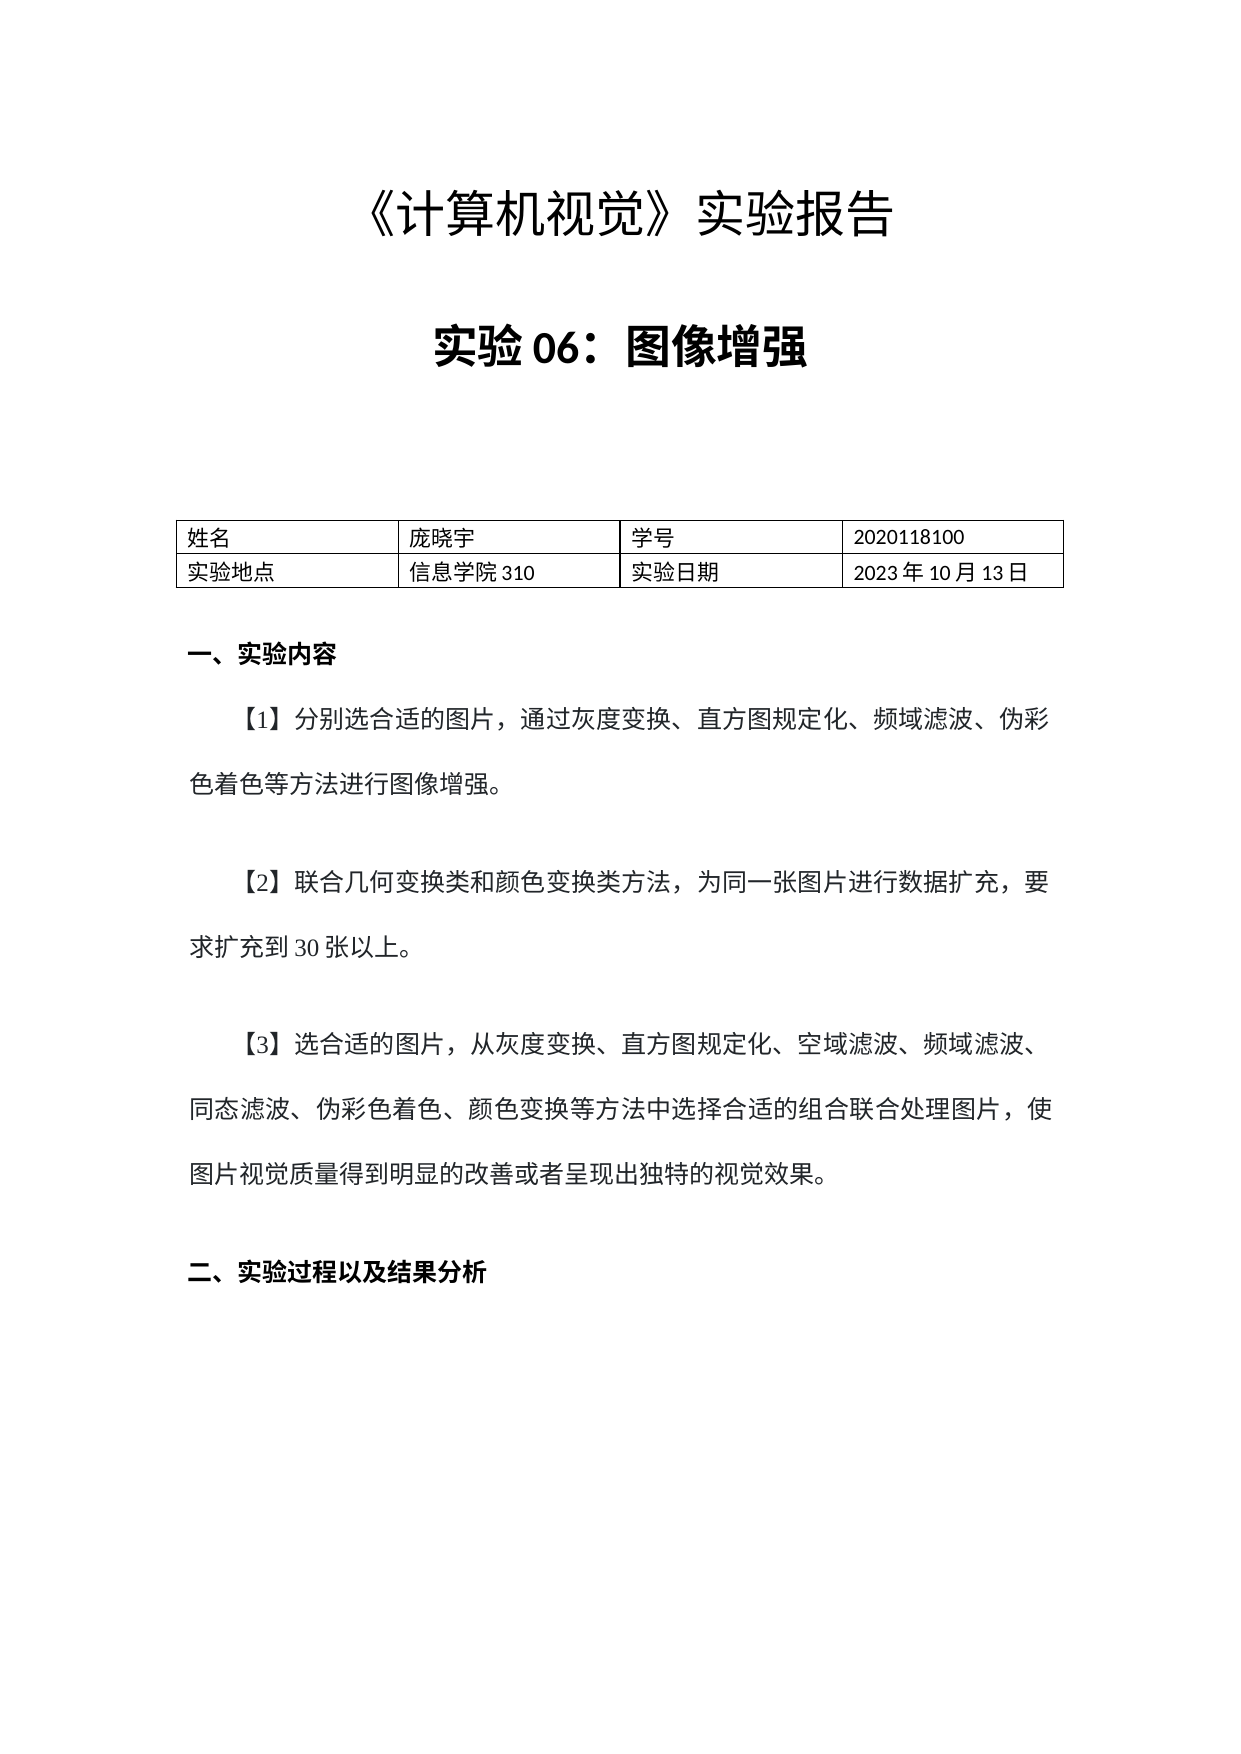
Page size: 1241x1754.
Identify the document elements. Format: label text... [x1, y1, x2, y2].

table_cell 2023年10月13日 [843, 554, 1063, 587]
table_cell 实验地点 [177, 554, 398, 587]
text 【2】联合几何变换类和颜色变换类方法，为同一张图片进行数据扩充，要求扩充到30张以上。 [189, 848, 1053, 978]
table_header 姓名 [177, 521, 398, 553]
table_cell 信息学院310 [399, 554, 619, 587]
table_header 庞晓宇 [399, 521, 619, 553]
text 【3】选合适的图片，从灰度变换、直方图规定化、空域滤波、频域滤波、同态滤波、伪彩色着色、颜色变换等方法中选择合适的组合联合处理图片，使图片视觉质量得到明显的改善或者呈现出独特的视觉效果。 [189, 1010, 1053, 1090]
text 【3】选合适的图片，从灰度变换、直方图规定化、空域滤波、频域滤波、同态滤波、伪彩色着色、颜色变换等方法中选择合适的组合联合处理图片，使图片视觉质量得到明显的改善或者呈现出独特的视觉效果。 [189, 1126, 1053, 1205]
text 【1】分别选合适的图片，通过灰度变换、直方图规定化、频域滤波、伪彩色着色等方法进行图像增强。 [189, 685, 1053, 815]
table_header 学号 [621, 521, 842, 553]
subtitle 实验06：图像增强 [187, 295, 1053, 392]
list 实验过程以及结果分析 [187, 1238, 1053, 1303]
table_cell 实验日期 [621, 554, 842, 587]
text 《计算机视觉》实验报告 [187, 162, 1053, 259]
table_header 2020118100 [843, 521, 1063, 553]
text 一、实验内容 [187, 620, 1053, 685]
